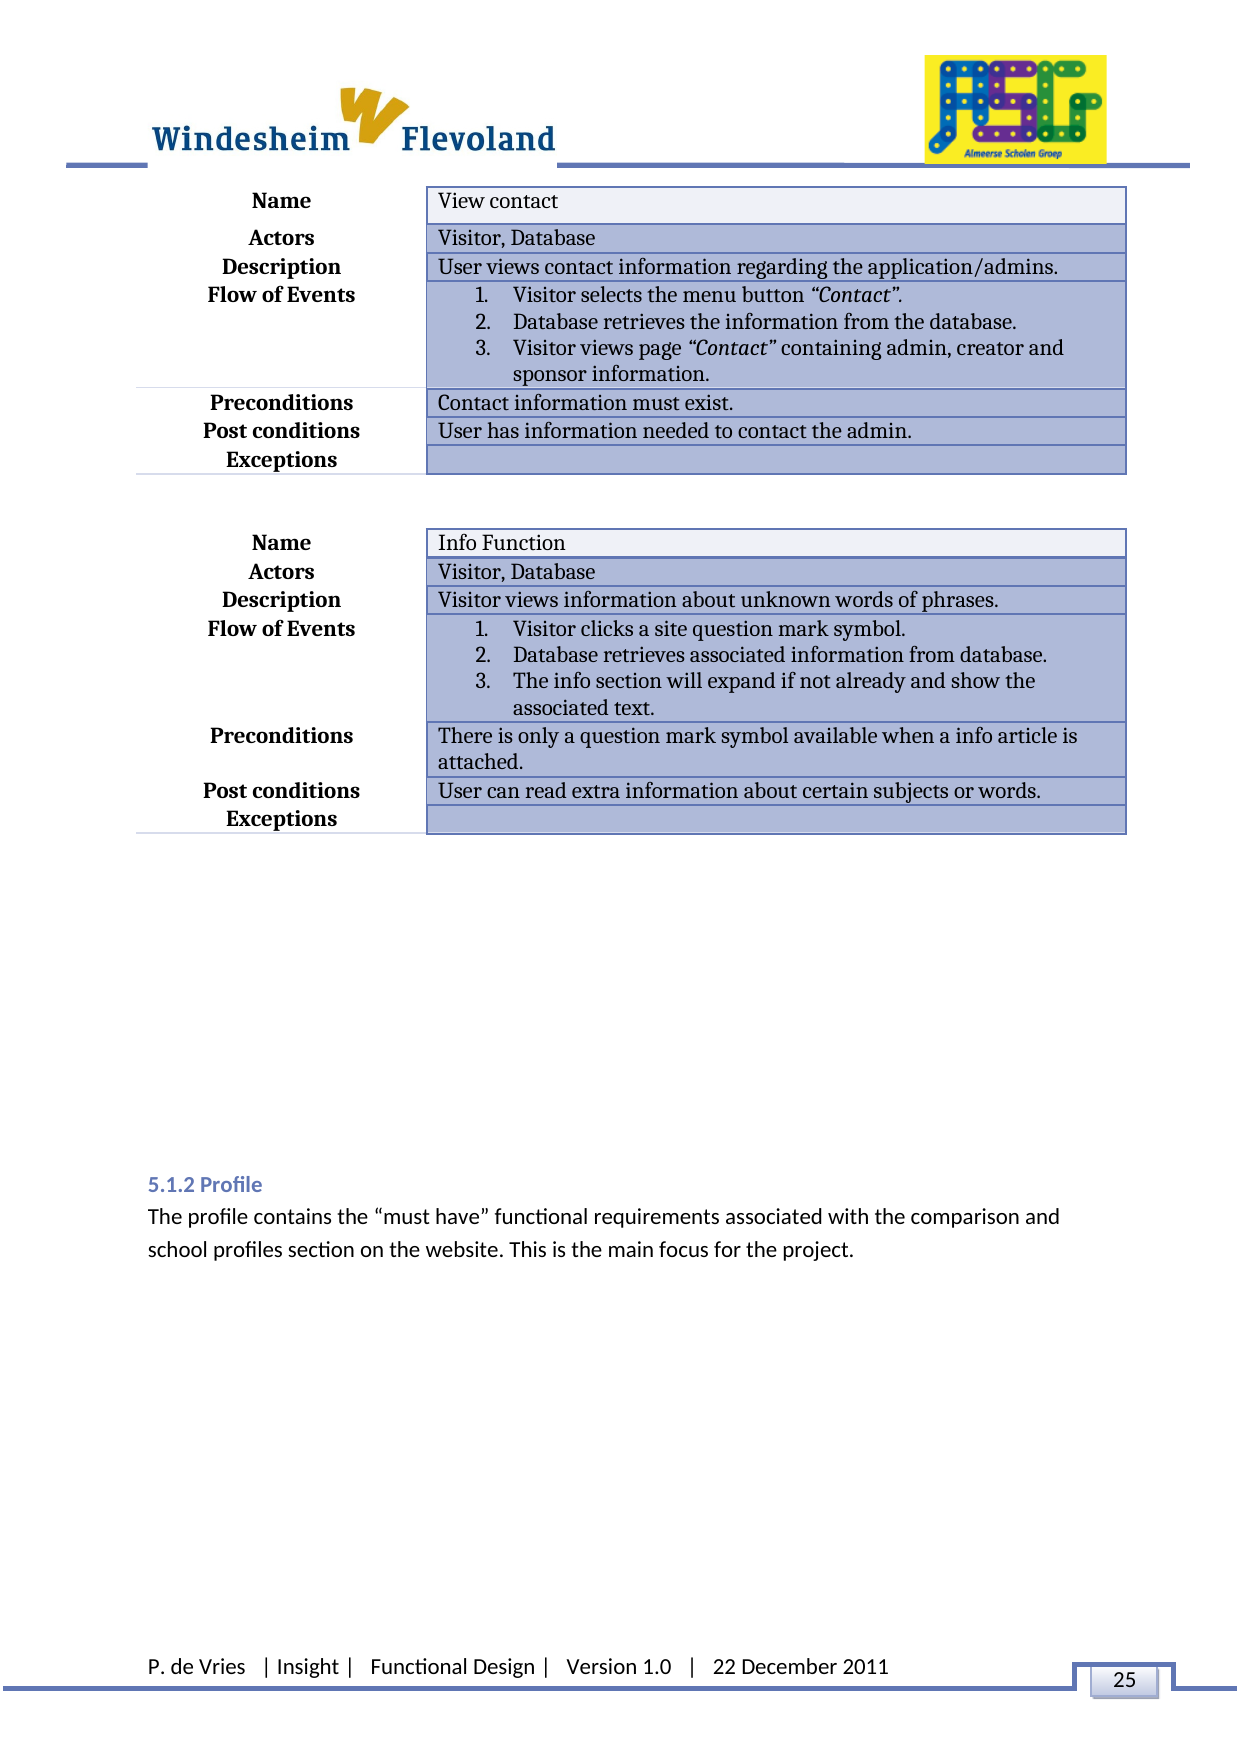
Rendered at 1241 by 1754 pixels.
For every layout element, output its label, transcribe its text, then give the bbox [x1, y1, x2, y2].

table_cell Preconditions [136, 721, 426, 776]
table_cell Post conditions [136, 416, 426, 444]
table_cell There is only a question mark symbol available when a info article is attached. [428, 723, 1125, 776]
table_cell Visitor selects the menu button “Contact”. Database retrieves the information from the database. Visitor views page “Contact” containing admin, creator and sponsor information. [427, 282, 1125, 387]
picture [924, 55, 1107, 164]
table_cell Description [136, 252, 426, 280]
table_cell Flow of Events [136, 280, 426, 387]
table_cell Description [136, 585, 426, 613]
table_cell User views contact information regarding the application/admins. [428, 254, 1125, 280]
table_cell Visitor clicks a site question mark symbol. Database retrieves associated information from database. The info section will expand if not already and show the associated text. [427, 615, 1125, 721]
table_header Name [136, 186, 426, 223]
table_cell User has information needed to contact the admin. [427, 418, 1125, 444]
text The profile contains the “must have” functional requirements associated with the comparison and school profiles section on the website. This is the main focus for the project. [148, 1202, 1093, 1263]
table_cell Contact information must exist. [428, 390, 1125, 416]
table_cell [428, 806, 1125, 832]
table_cell User can read extra information about certain subjects or words. [427, 778, 1125, 804]
table_cell Exceptions [136, 804, 426, 832]
table_cell Post conditions [136, 776, 426, 804]
subtitle 5.1.2 Profile [148, 1170, 1093, 1198]
picture [147, 73, 557, 186]
table_cell Visitor, Database [427, 225, 1125, 252]
table_cell Visitor views information about unknown words of phrases. [428, 587, 1125, 613]
table_header Info Function [428, 530, 1125, 556]
table_cell Visitor, Database [427, 559, 1125, 585]
table_cell Exceptions [136, 444, 426, 473]
table_header View contact [428, 188, 1125, 223]
table_header Name [136, 528, 426, 556]
table_cell Actors [136, 223, 426, 252]
table_cell Flow of Events [136, 613, 426, 721]
table_cell Preconditions [136, 388, 426, 416]
table_cell Actors [136, 556, 426, 585]
table_cell [428, 446, 1125, 473]
